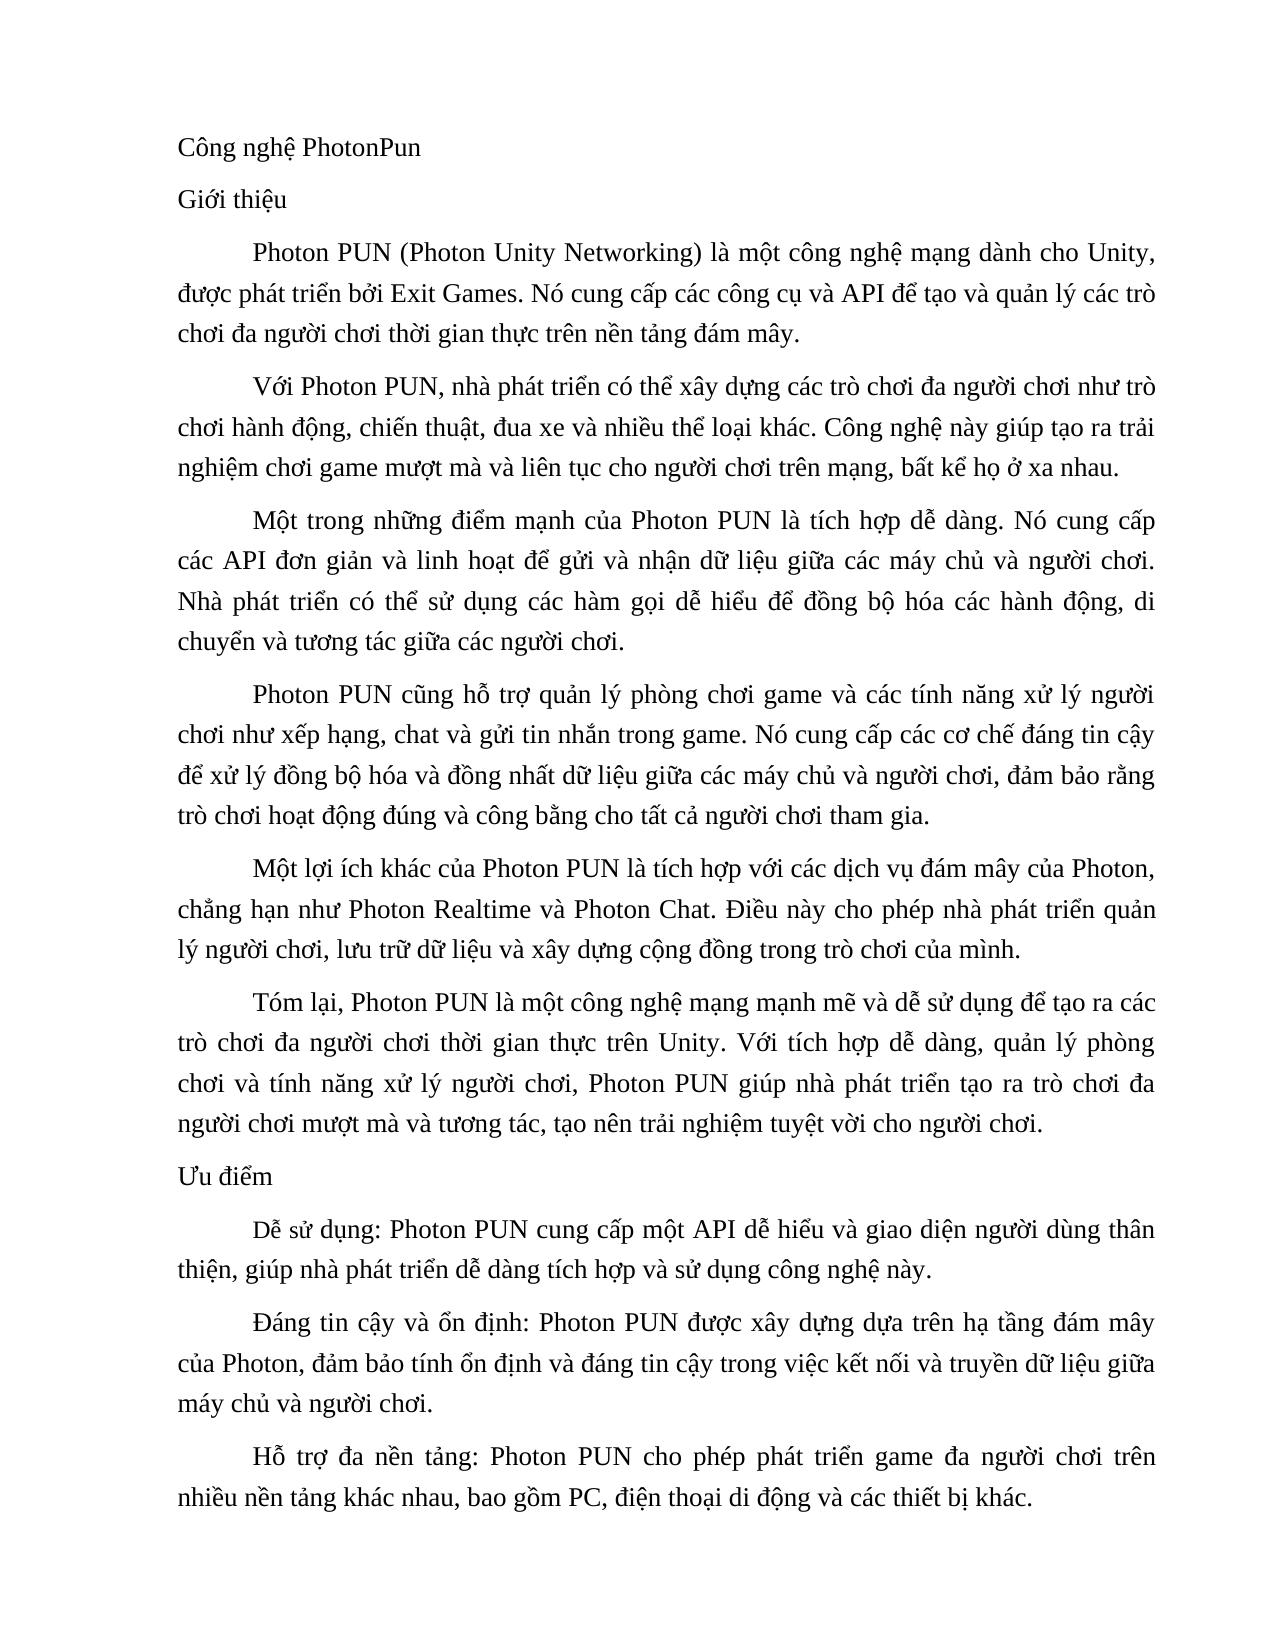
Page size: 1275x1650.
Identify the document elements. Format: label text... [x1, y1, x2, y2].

text Giới thiệu [177, 183, 1157, 215]
text Tóm lại, Photon PUN là một công nghệ mạng mạnh mẽ và dễ sử dụng để tạo ra các trò chơi đa người chơi thời gian thực trên Unity. Với tích hợp dễ dàng, quản lý phòng chơi và tính năng xử lý người chơi, Photon PUN giúp nhà phát triển tạo ra trò chơi đa người chơi mượt mà và tương tác, tạo nên trải nghiệm tuyệt vời cho người chơi. [177, 986, 1157, 1138]
text Một trong những điểm mạnh của Photon PUN là tích hợp dễ dàng. Nó cung cấp các API đơn giản và linh hoạt để gửi và nhận dữ liệu giữa các máy chủ và người chơi. Nhà phát triển có thể sử dụng các hàm gọi dễ hiểu để đồng bộ hóa các hành động, di chuyển và tương tác giữa các người chơi. [177, 504, 1157, 656]
text Dễ sử dụng: Photon PUN cung cấp một API dễ hiểu và giao diện người dùng thân thiện, giúp nhà phát triển dễ dàng tích hợp và sử dụng công nghệ này. [177, 1213, 1157, 1285]
text Một lợi ích khác của Photon PUN là tích hợp với các dịch vụ đám mây của Photon, chẳng hạn như Photon Realtime và Photon Chat. Điều này cho phép nhà phát triển quản lý người chơi, lưu trữ dữ liệu và xây dựng cộng đồng trong trò chơi của mình. [177, 852, 1157, 964]
text Công nghệ PhotonPun [177, 131, 1157, 162]
text Với Photon PUN, nhà phát triển có thể xây dựng các trò chơi đa người chơi như trò chơi hành động, chiến thuật, đua xe và nhiều thể loại khác. Công nghệ này giúp tạo ra trải nghiệm chơi game mượt mà và liên tục cho người chơi trên mạng, bất kể họ ở xa nhau. [177, 370, 1157, 482]
text Ưu điểm [177, 1160, 1157, 1191]
text Photon PUN cũng hỗ trợ quản lý phòng chơi game và các tính năng xử lý người chơi như xếp hạng, chat và gửi tin nhắn trong game. Nó cung cấp các cơ chế đáng tin cậy để xử lý đồng bộ hóa và đồng nhất dữ liệu giữa các máy chủ và người chơi, đảm bảo rằng trò chơi hoạt động đúng và công bằng cho tất cả người chơi tham gia. [177, 678, 1157, 831]
text Photon PUN (Photon Unity Networking) là một công nghệ mạng dành cho Unity, được phát triển bởi Exit Games. Nó cung cấp các công cụ và API để tạo và quản lý các trò chơi đa người chơi thời gian thực trên nền tảng đám mây. [177, 236, 1157, 348]
text Hỗ trợ đa nền tảng: Photon PUN cho phép phát triển game đa người chơi trên nhiều nền tảng khác nhau, bao gồm PC, điện thoại di động và các thiết bị khác. [177, 1440, 1157, 1512]
text Đáng tin cậy và ổn định: Photon PUN được xây dựng dựa trên hạ tầng đám mây của Photon, đảm bảo tính ổn định và đáng tin cậy trong việc kết nối và truyền dữ liệu giữa máy chủ và người chơi. [177, 1306, 1157, 1418]
